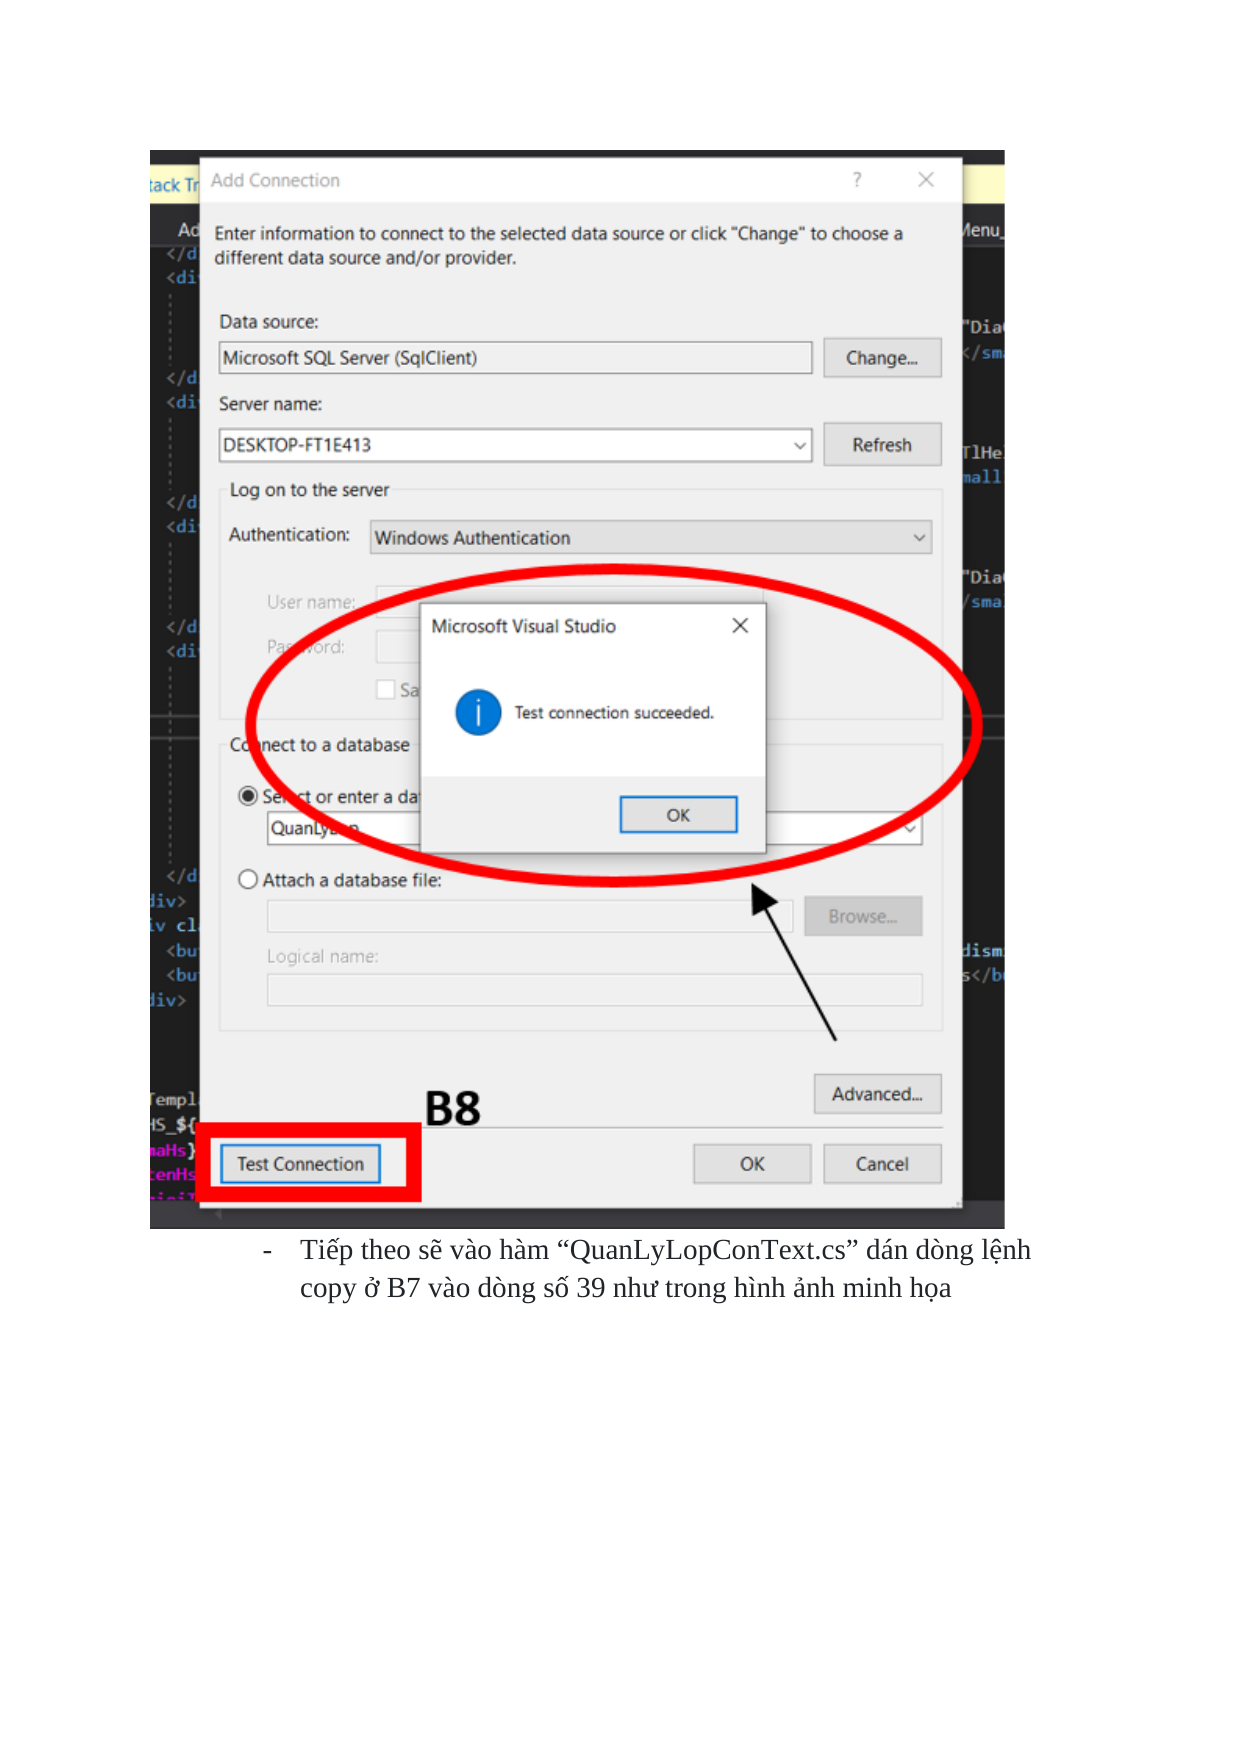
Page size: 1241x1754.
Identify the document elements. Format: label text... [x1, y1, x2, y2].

picture [150, 150, 1005, 1229]
list Tiếp theo sẽ vào hàm “QuanLyLopConText.cs” dán dòng lệnh copy ở B7 vào dòng số 39 như trong hình ảnh minh họa [262, 1232, 1090, 1304]
